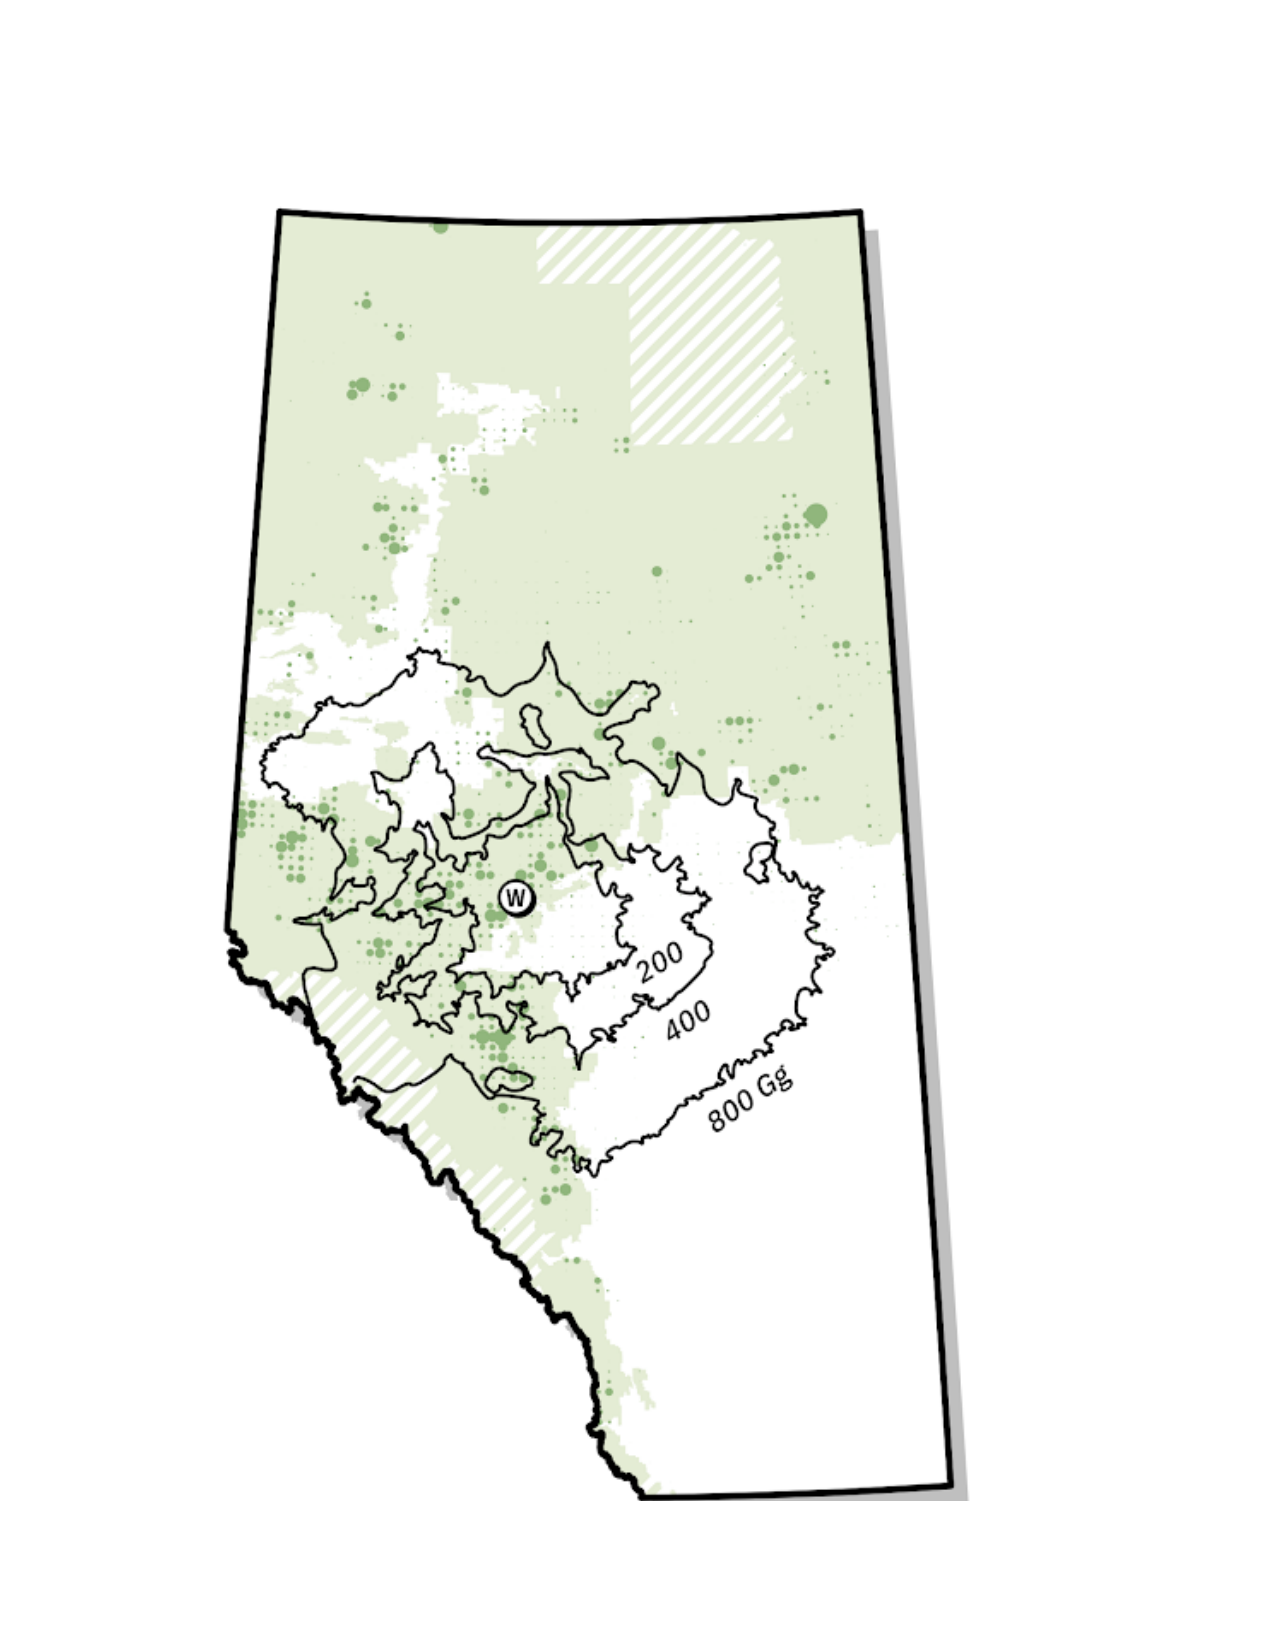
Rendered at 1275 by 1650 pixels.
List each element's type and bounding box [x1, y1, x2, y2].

picture [150, 150, 1025, 1501]
